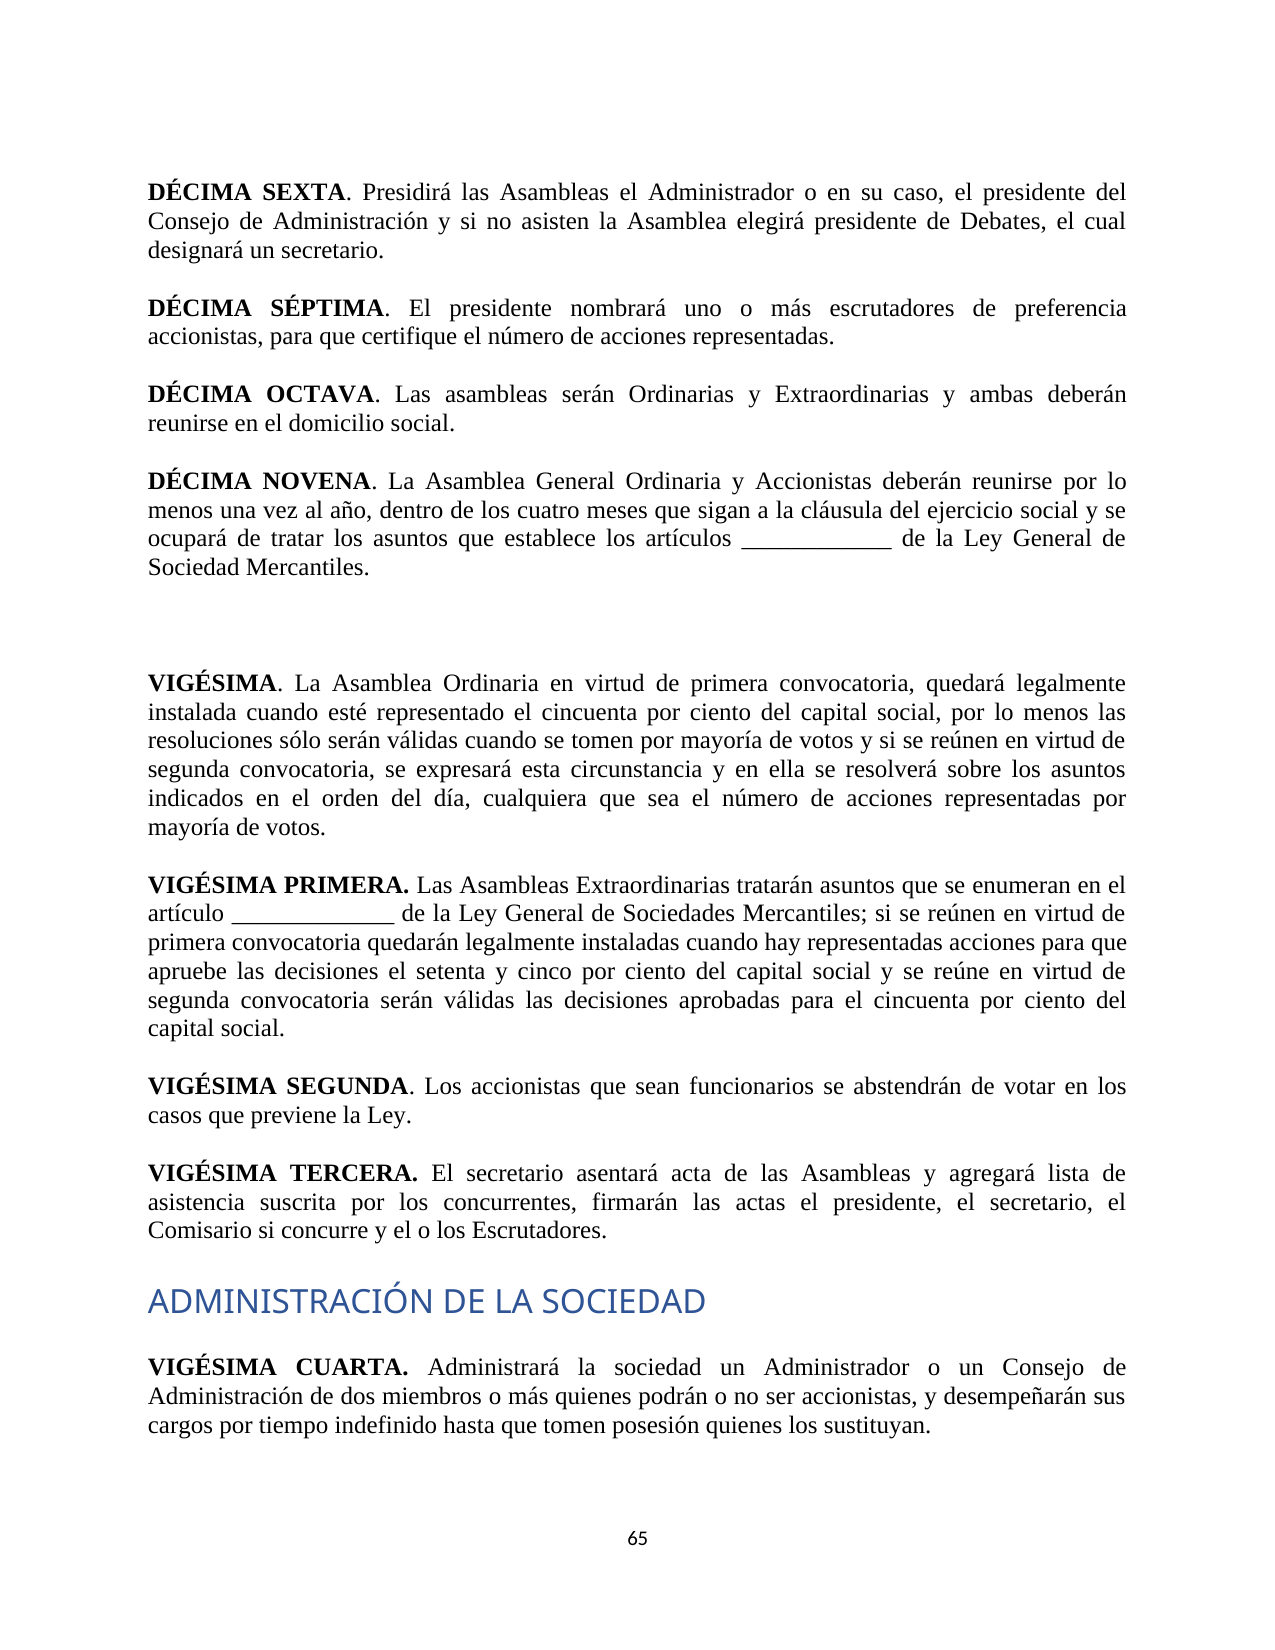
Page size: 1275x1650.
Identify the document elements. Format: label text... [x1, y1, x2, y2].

text DÉCIMA NOVENA. La Asamblea General Ordinaria y Accionistas deberán reunirse por lo menos una vez al año, dentro de los cuatro meses que sigan a la cláusula del ejercicio social y se ocupará de tratar los asuntos que establece los artículos ____________ de la Ley General de Sociedad Mercantiles. [148, 466, 1127, 581]
text VIGÉSIMA TERCERA. El secretario asentará acta de las Asambleas y agregará lista de asistencia suscrita por los concurrentes, firmarán las actas el presidente, el secretario, el Comisario si concurre y el o los Escrutadores. [148, 1158, 1127, 1244]
text DÉCIMA SEXTA. Presidirá las Asambleas el Administrador o en su caso, el presidente del Consejo de Administración y si no asisten la Asamblea elegirá presidente de Debates, el cual designará un secretario. [148, 177, 1127, 263]
text DÉCIMA SÉPTIMA. El presidente nombrará uno o más escrutadores de preferencia accionistas, para que certifique el número de acciones representadas. [148, 293, 1127, 350]
text VIGÉSIMA SEGUNDA. Los accionistas que sean funcionarios se abstendrán de votar en los casos que previene la Ley. [148, 1071, 1127, 1129]
text VIGÉSIMA. La Asamblea Ordinaria en virtud de primera convocatoria, quedará legalmente instalada cuando esté representado el cincuenta por ciento del capital social, por lo menos las resoluciones sólo serán válidas cuando se tomen por mayoría de votos y si se reúnen en virtud de segunda convocatoria, se expresará esta circunstancia y en ella se resolverá sobre los asuntos indicados en el orden del día, cualquiera que sea el número de acciones representadas por mayoría de votos. [148, 668, 1127, 841]
text DÉCIMA OCTAVA. Las asambleas serán Ordinarias y Extraordinarias y ambas deberán reunirse en el domicilio social. [148, 379, 1127, 437]
text VIGÉSIMA CUARTA. Administrará la sociedad un Administrador o un Consejo de Administración de dos miembros o más quienes podrán o no ser accionistas, y desempeñarán sus cargos por tiempo indefinido hasta que tomen posesión quienes los sustituyan. [148, 1352, 1127, 1438]
subtitle ADMINISTRACIÓN DE LA SOCIEDAD [148, 1278, 1127, 1323]
text VIGÉSIMA PRIMERA. Las Asambleas Extraordinarias tratarán asuntos que se enumeran en el artículo _____________ de la Ley General de Sociedades Mercantiles; si se reúnen en virtud de primera convocatoria quedarán legalmente instaladas cuando hay representadas acciones para que apruebe las decisiones el setenta y cinco por ciento del capital social y se reúne en virtud de segunda convocatoria serán válidas las decisiones aprobadas para el cincuenta por ciento del capital social. [148, 870, 1127, 1042]
